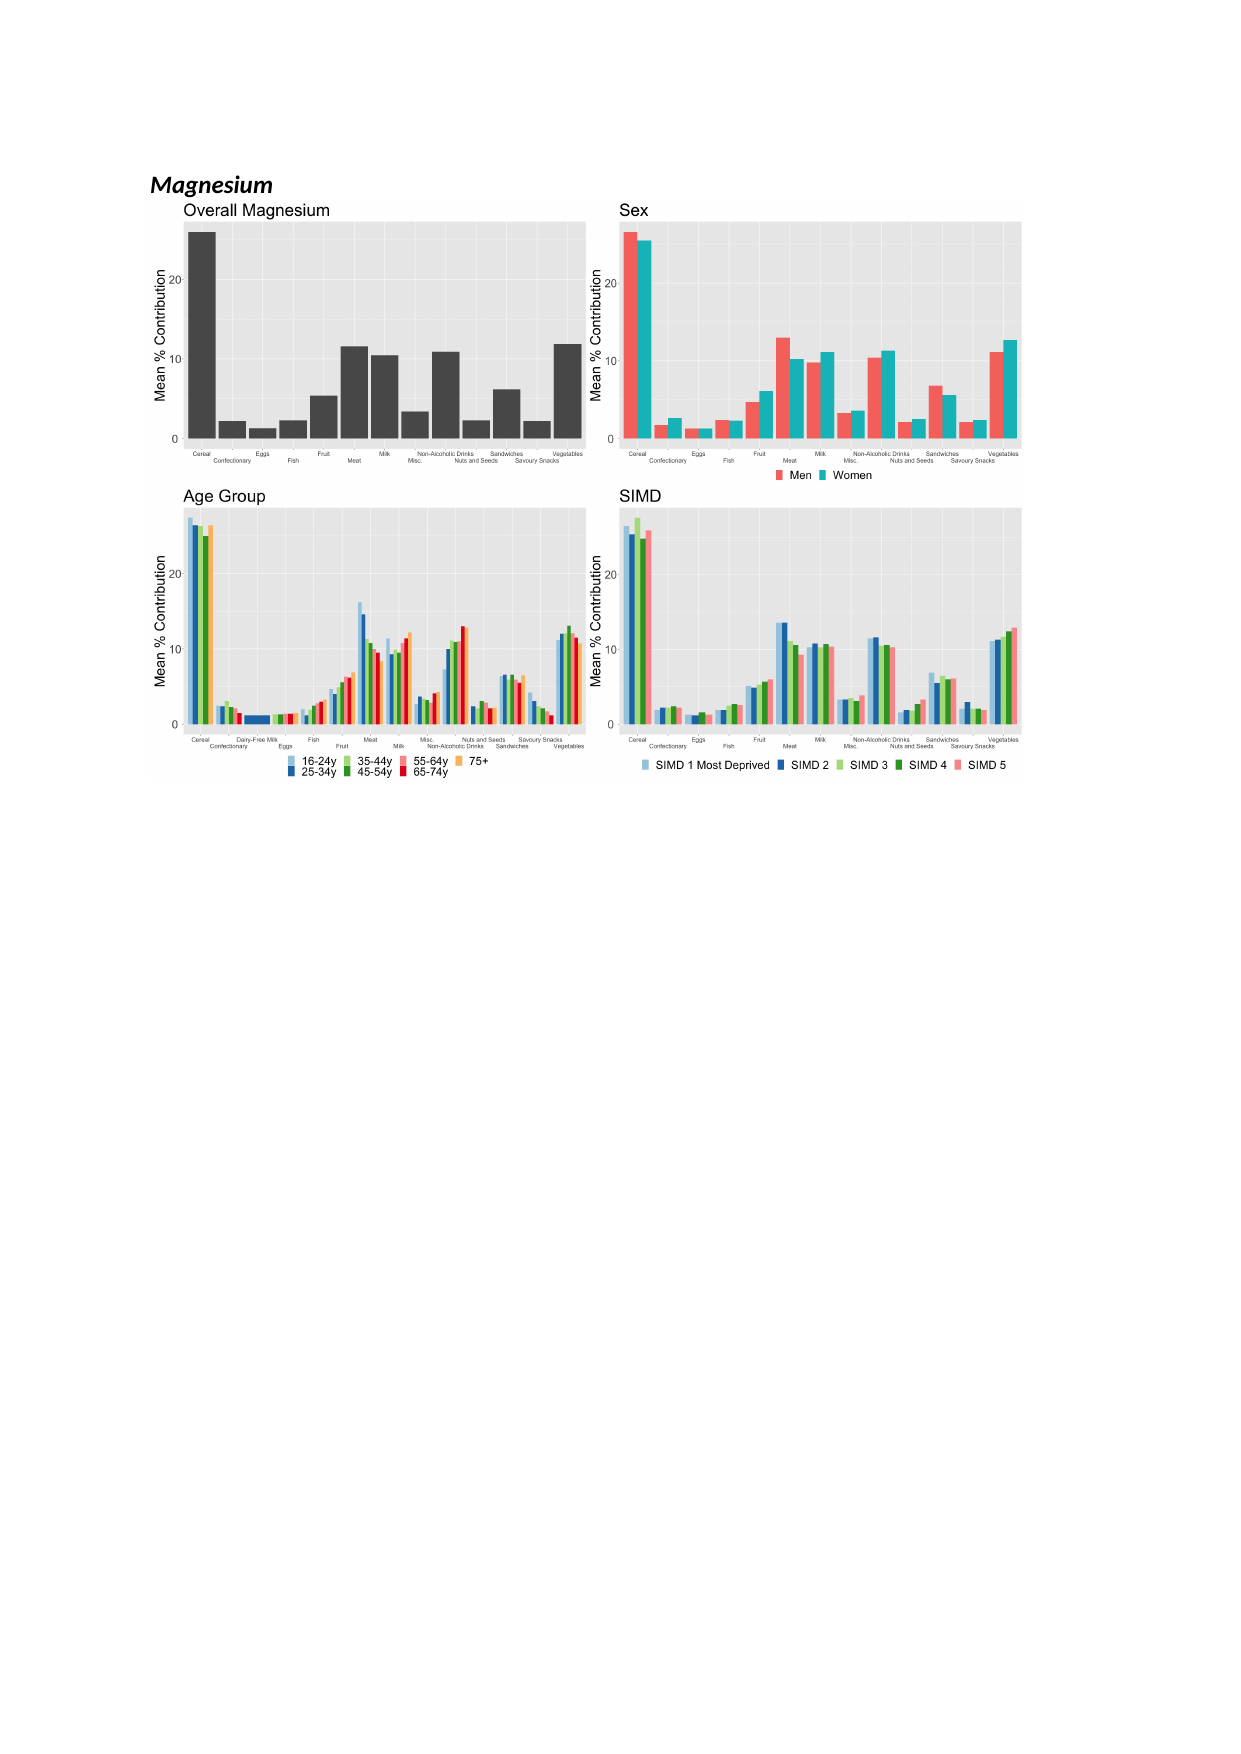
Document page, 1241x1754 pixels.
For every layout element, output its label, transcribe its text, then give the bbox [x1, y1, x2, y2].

picture [150, 199, 1025, 783]
